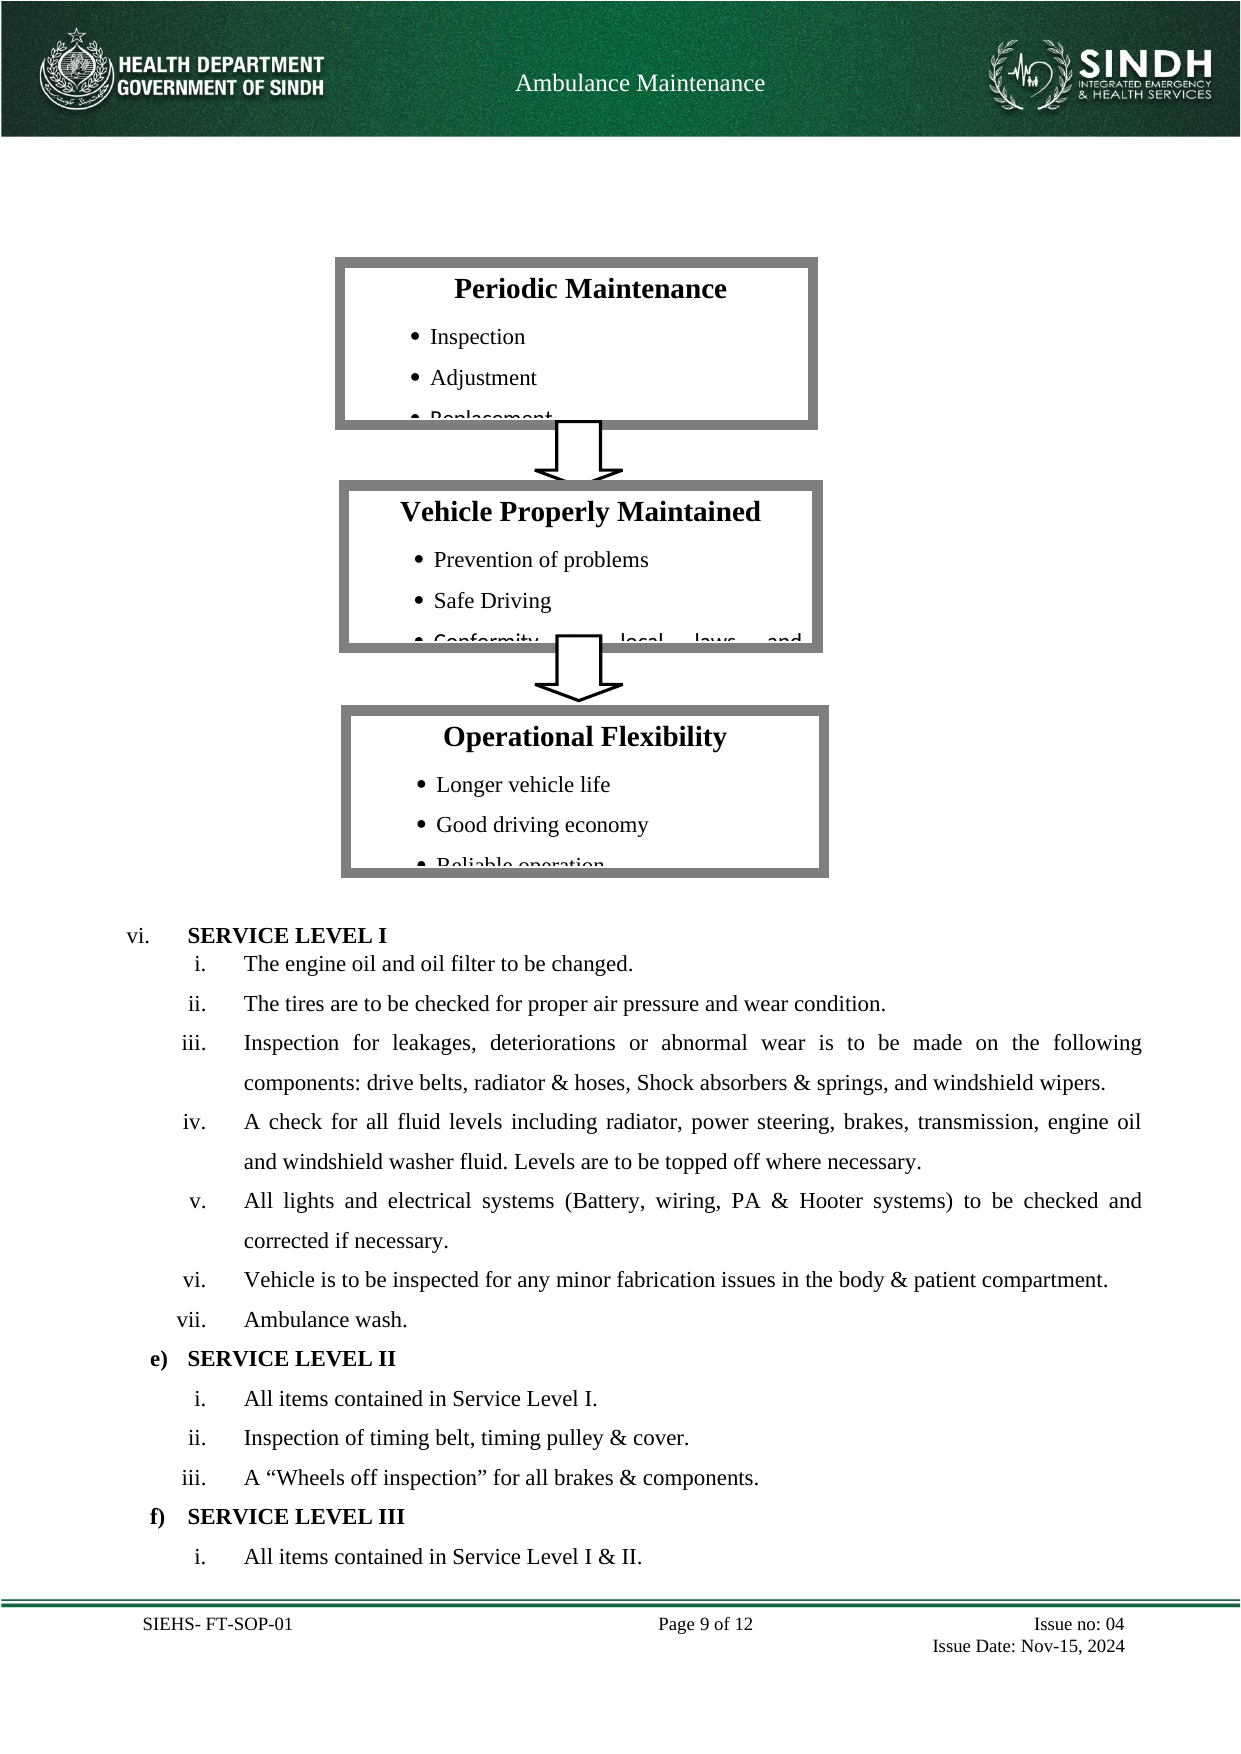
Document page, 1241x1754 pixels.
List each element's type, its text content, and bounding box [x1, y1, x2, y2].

picture [1, 1, 1241, 1698]
list Ambulance wash. [206, 1306, 1144, 1332]
list All lights and electrical systems (Battery, wiring, PA & Hooter systems) to be checked and corrected if necessary. [206, 1187, 1144, 1253]
list The engine oil and oil filter to be changed. [206, 951, 1144, 977]
list SERVICE LEVEL I [150, 922, 1144, 948]
list A “Wheels off inspection” for all brakes & components. [206, 1464, 1144, 1490]
list SERVICE LEVEL II [150, 1345, 1144, 1372]
list All items contained in Service Level I. [206, 1385, 1144, 1411]
list The tires are to be checked for proper air pressure and wear condition. [206, 990, 1144, 1016]
list All items contained in Service Level I & II. [206, 1543, 1144, 1569]
list SERVICE LEVEL III [150, 1503, 1144, 1529]
list Vehicle is to be inspected for any minor fabrication issues in the body & patient compartment. [206, 1266, 1144, 1293]
list A check for all fluid levels including radiator, power steering, brakes, transmission, engine oil and windshield washer fluid. Levels are to be topped off where necessary. [206, 1108, 1144, 1174]
list Inspection of timing belt, timing pulley & cover. [206, 1424, 1144, 1451]
list Inspection for leakages, deteriorations or abnormal wear is to be made on the following components: drive belts, radiator & hoses, Shock absorbers & springs, and windshield wipers. [206, 1029, 1144, 1095]
